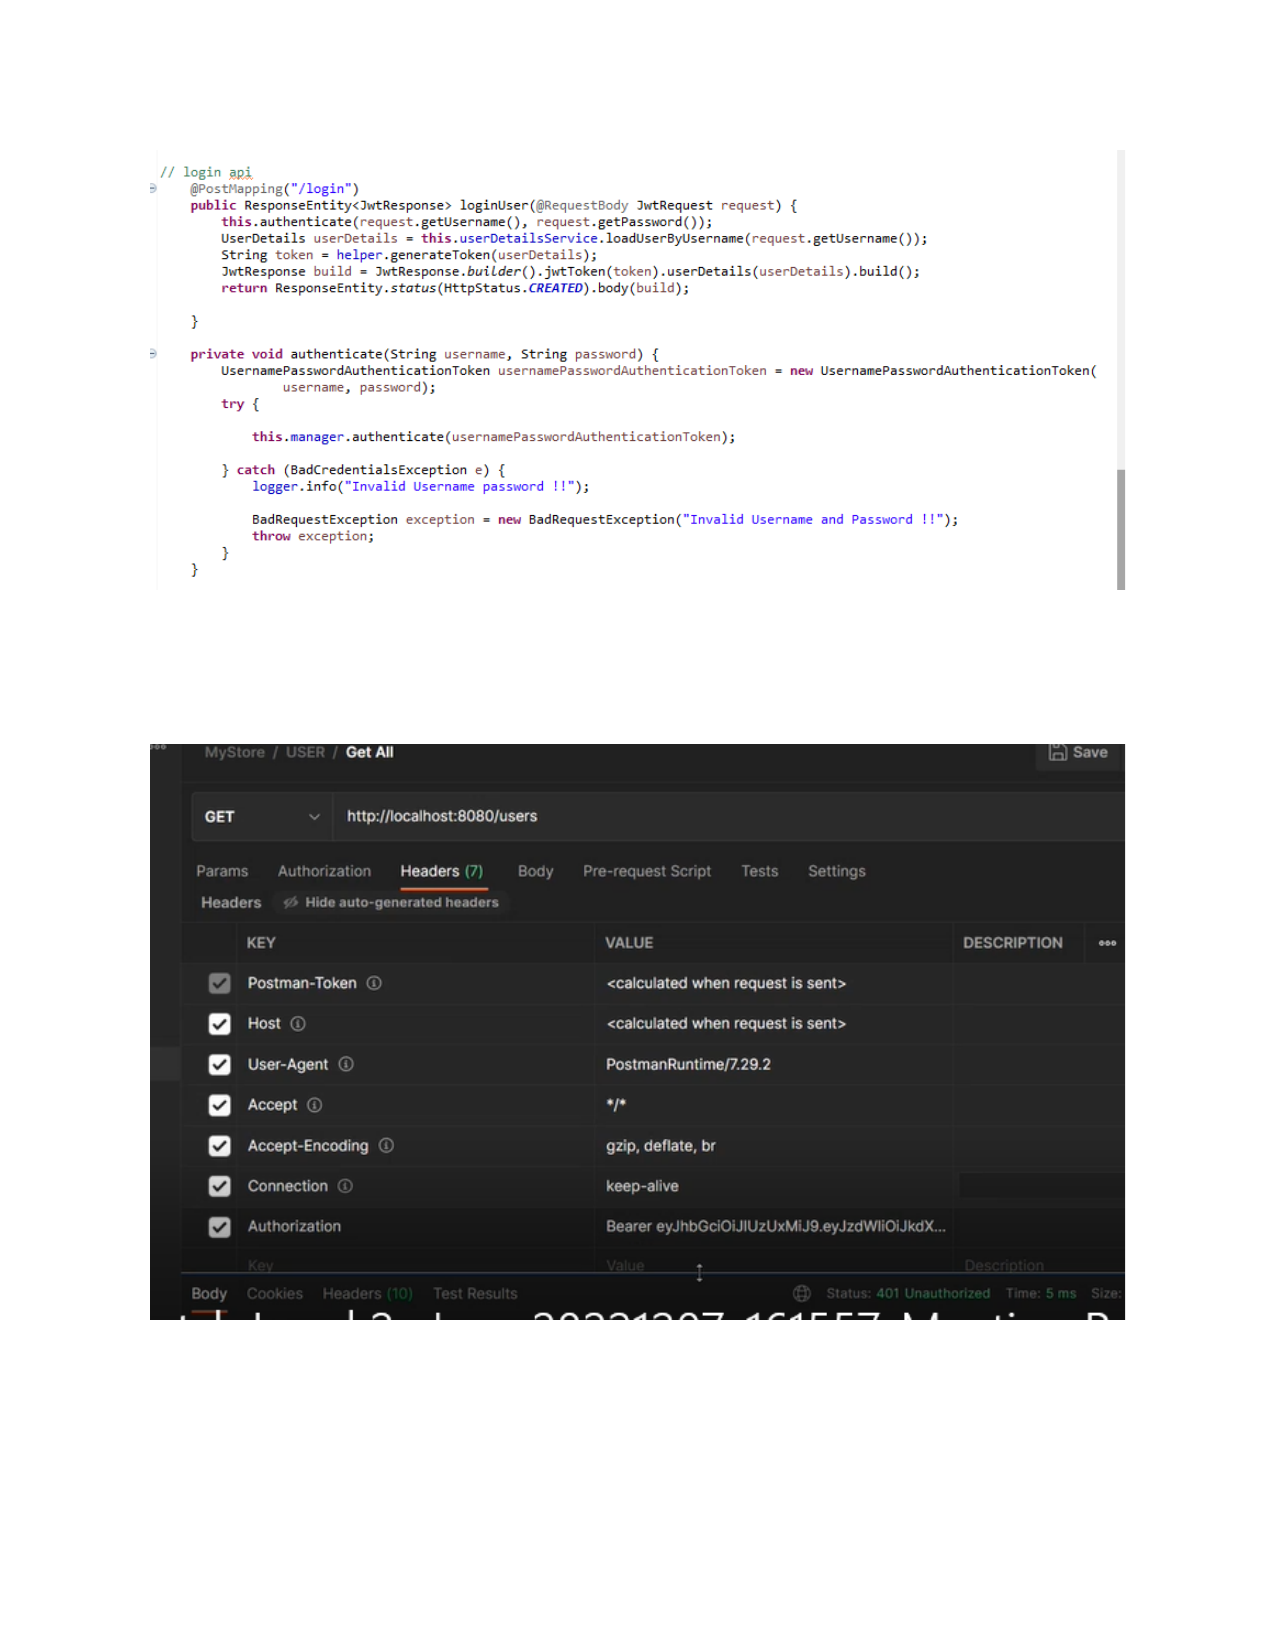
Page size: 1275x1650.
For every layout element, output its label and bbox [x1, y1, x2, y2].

picture [150, 744, 1125, 1320]
picture [150, 150, 1125, 590]
